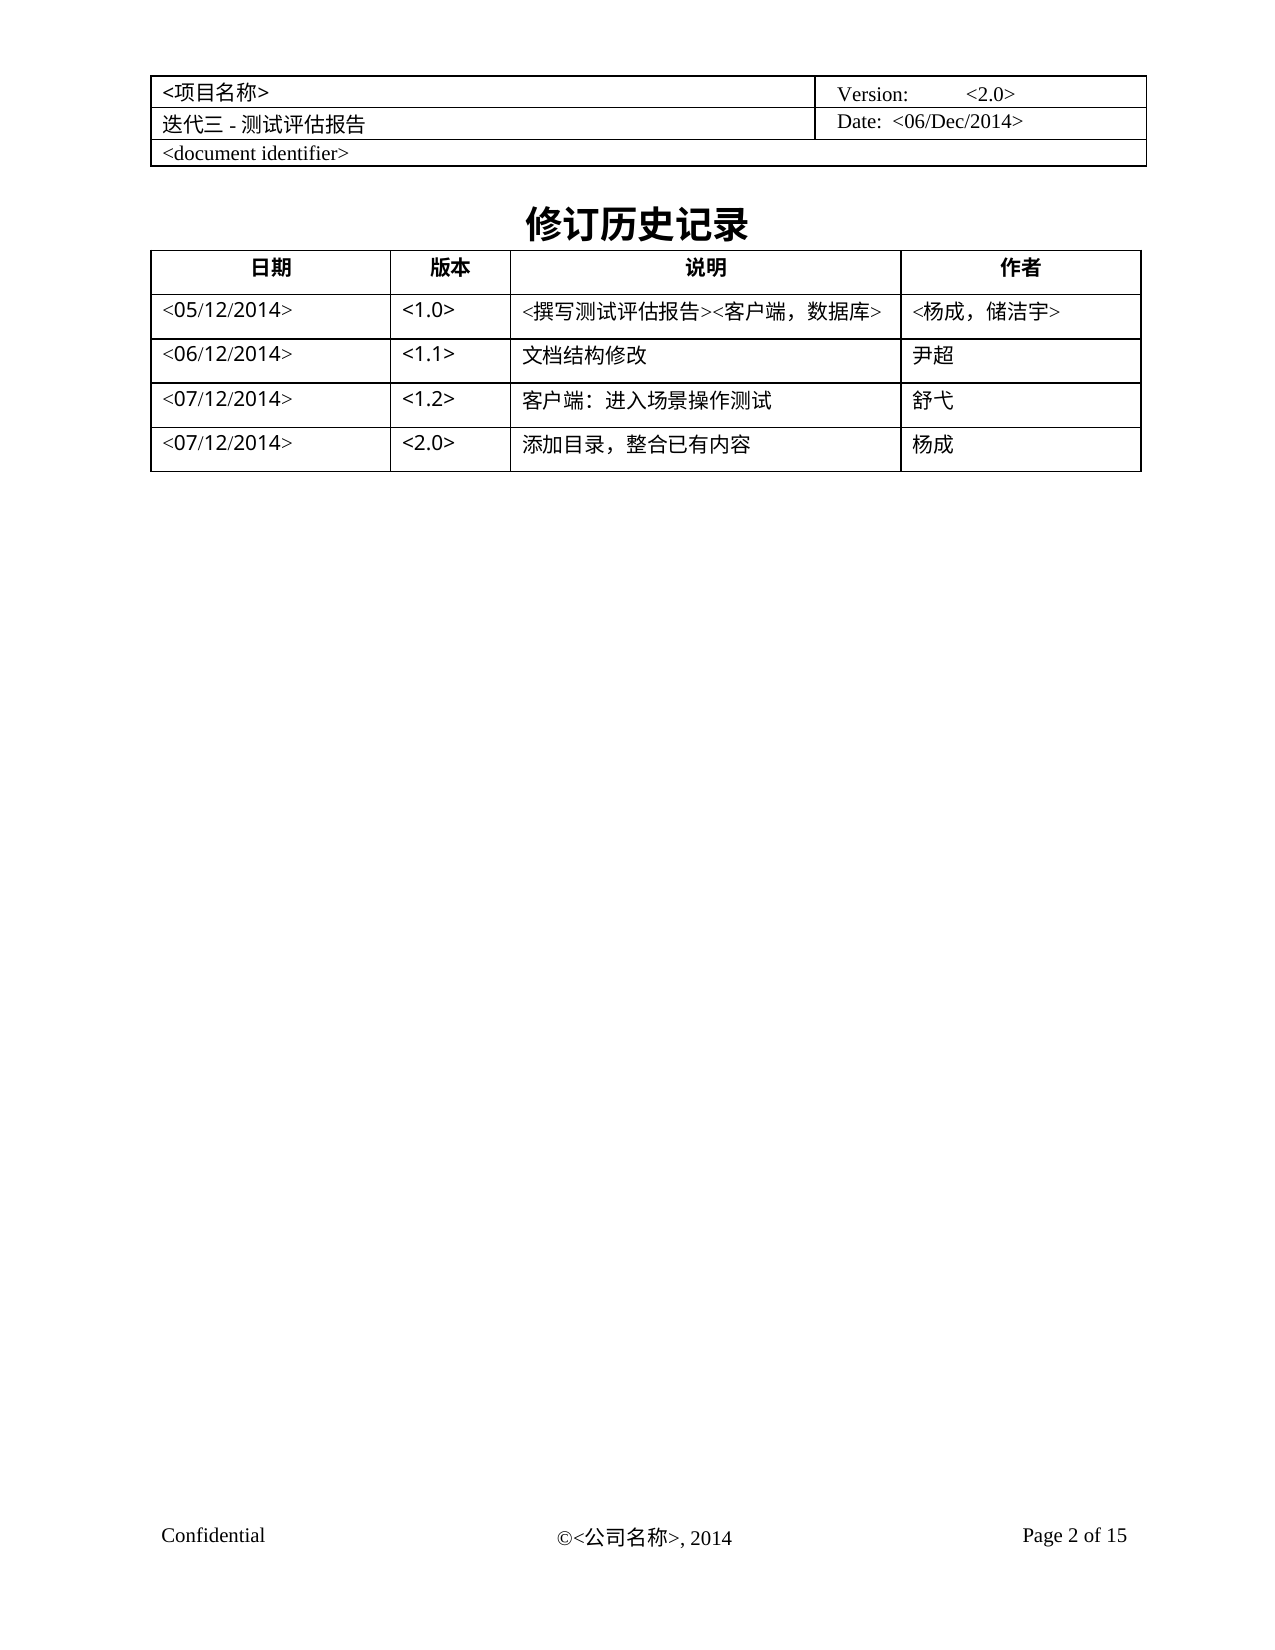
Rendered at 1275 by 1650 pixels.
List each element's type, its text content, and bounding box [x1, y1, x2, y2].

table_header 日期 [152, 251, 390, 294]
table_cell <06/12/2014> [152, 340, 390, 382]
table_header 版本 [391, 251, 510, 294]
table_cell 舒弋 [902, 384, 1140, 427]
table_cell <1.0> [391, 295, 510, 338]
table_cell 客户端：进入场景操作测试 [511, 384, 900, 427]
table_cell 文档结构修改 [511, 340, 900, 382]
table_cell <杨成，储洁宇> [902, 295, 1140, 338]
table_cell 尹超 [902, 340, 1140, 382]
table_cell <2.0> [391, 428, 510, 471]
title 修订历史记录 [150, 195, 1125, 249]
table_cell <撰写测试评估报告><客户端，数据库> [511, 295, 900, 338]
table_header 说明 [511, 251, 900, 294]
table_cell <1.2> [391, 384, 510, 427]
table_cell 添加目录，整合已有内容 [511, 428, 900, 471]
table_cell <07/12/2014> [152, 428, 390, 471]
table_cell 杨成 [902, 428, 1140, 471]
table_cell <05/12/2014> [152, 295, 390, 338]
table_header 作者 [902, 251, 1140, 294]
table_cell <1.1> [391, 340, 510, 382]
table_cell <07/12/2014> [152, 384, 390, 427]
